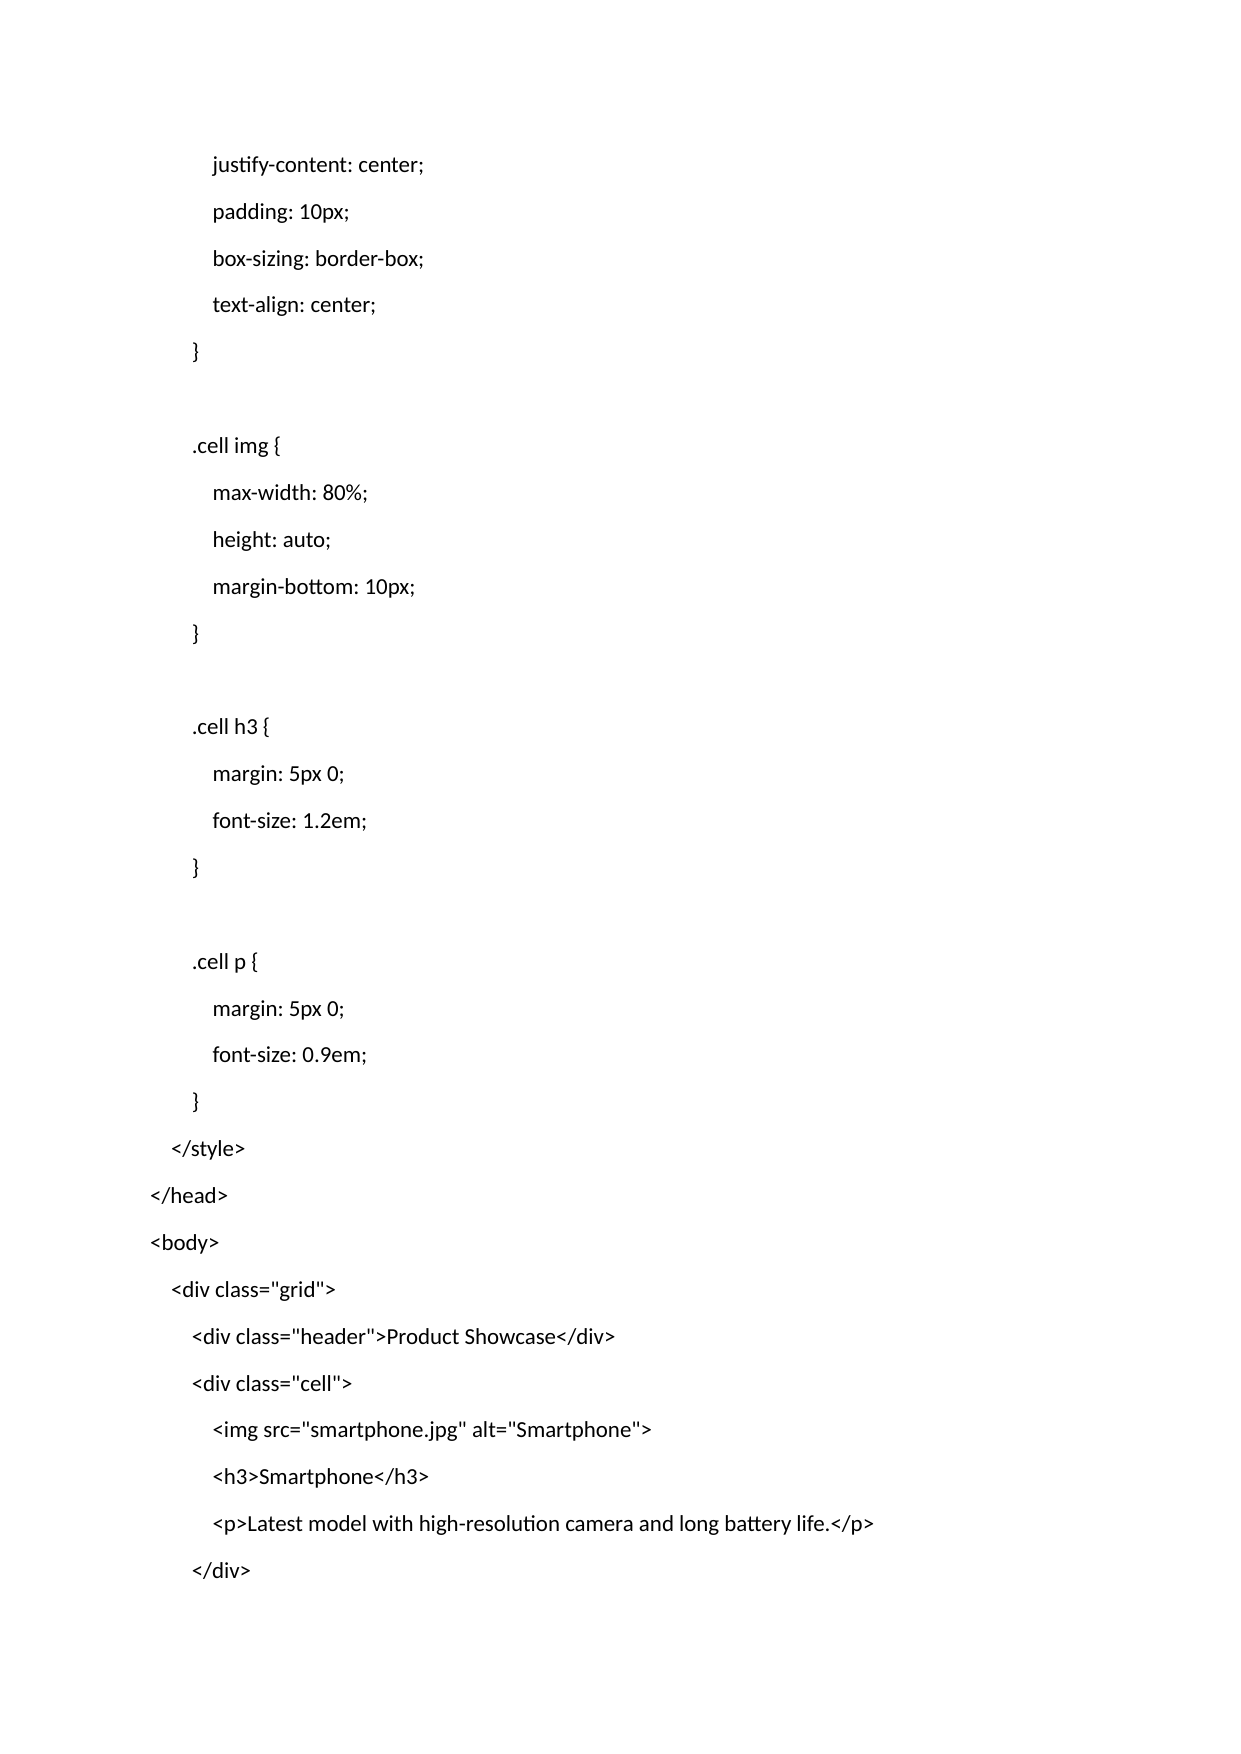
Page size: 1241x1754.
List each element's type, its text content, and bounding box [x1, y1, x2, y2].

text font-size: 1.2em; [150, 806, 1090, 834]
text } [150, 1087, 1090, 1116]
text box-sizing: border-box; [150, 244, 1090, 272]
text padding: 10px; [150, 197, 1090, 225]
text </div> [150, 1556, 1090, 1584]
text .cell p { [150, 947, 1090, 975]
text <p>Latest model with high-resolution camera and long battery life.</p> [150, 1509, 1090, 1537]
text } [150, 337, 1090, 366]
text font-size: 0.9em; [150, 1041, 1090, 1069]
text } [150, 853, 1090, 881]
text margin: 5px 0; [150, 994, 1090, 1022]
text margin-bottom: 10px; [150, 572, 1090, 600]
text <div class="grid"> [150, 1275, 1090, 1303]
text text-align: center; [150, 291, 1090, 319]
text <div class="header">Product Showcase</div> [150, 1322, 1090, 1350]
text <img src="smartphone.jpg" alt="Smartphone"> [150, 1416, 1090, 1444]
text </head> [150, 1181, 1090, 1209]
text } [150, 619, 1090, 647]
text </style> [150, 1134, 1090, 1162]
text <h3>Smartphone</h3> [150, 1462, 1090, 1491]
text max-width: 80%; [150, 478, 1090, 506]
text .cell img { [150, 431, 1090, 459]
text <body> [150, 1228, 1090, 1256]
text margin: 5px 0; [150, 759, 1090, 787]
text .cell h3 { [150, 712, 1090, 741]
text <div class="cell"> [150, 1369, 1090, 1397]
text height: auto; [150, 525, 1090, 553]
text justify-content: center; [150, 150, 1090, 178]
